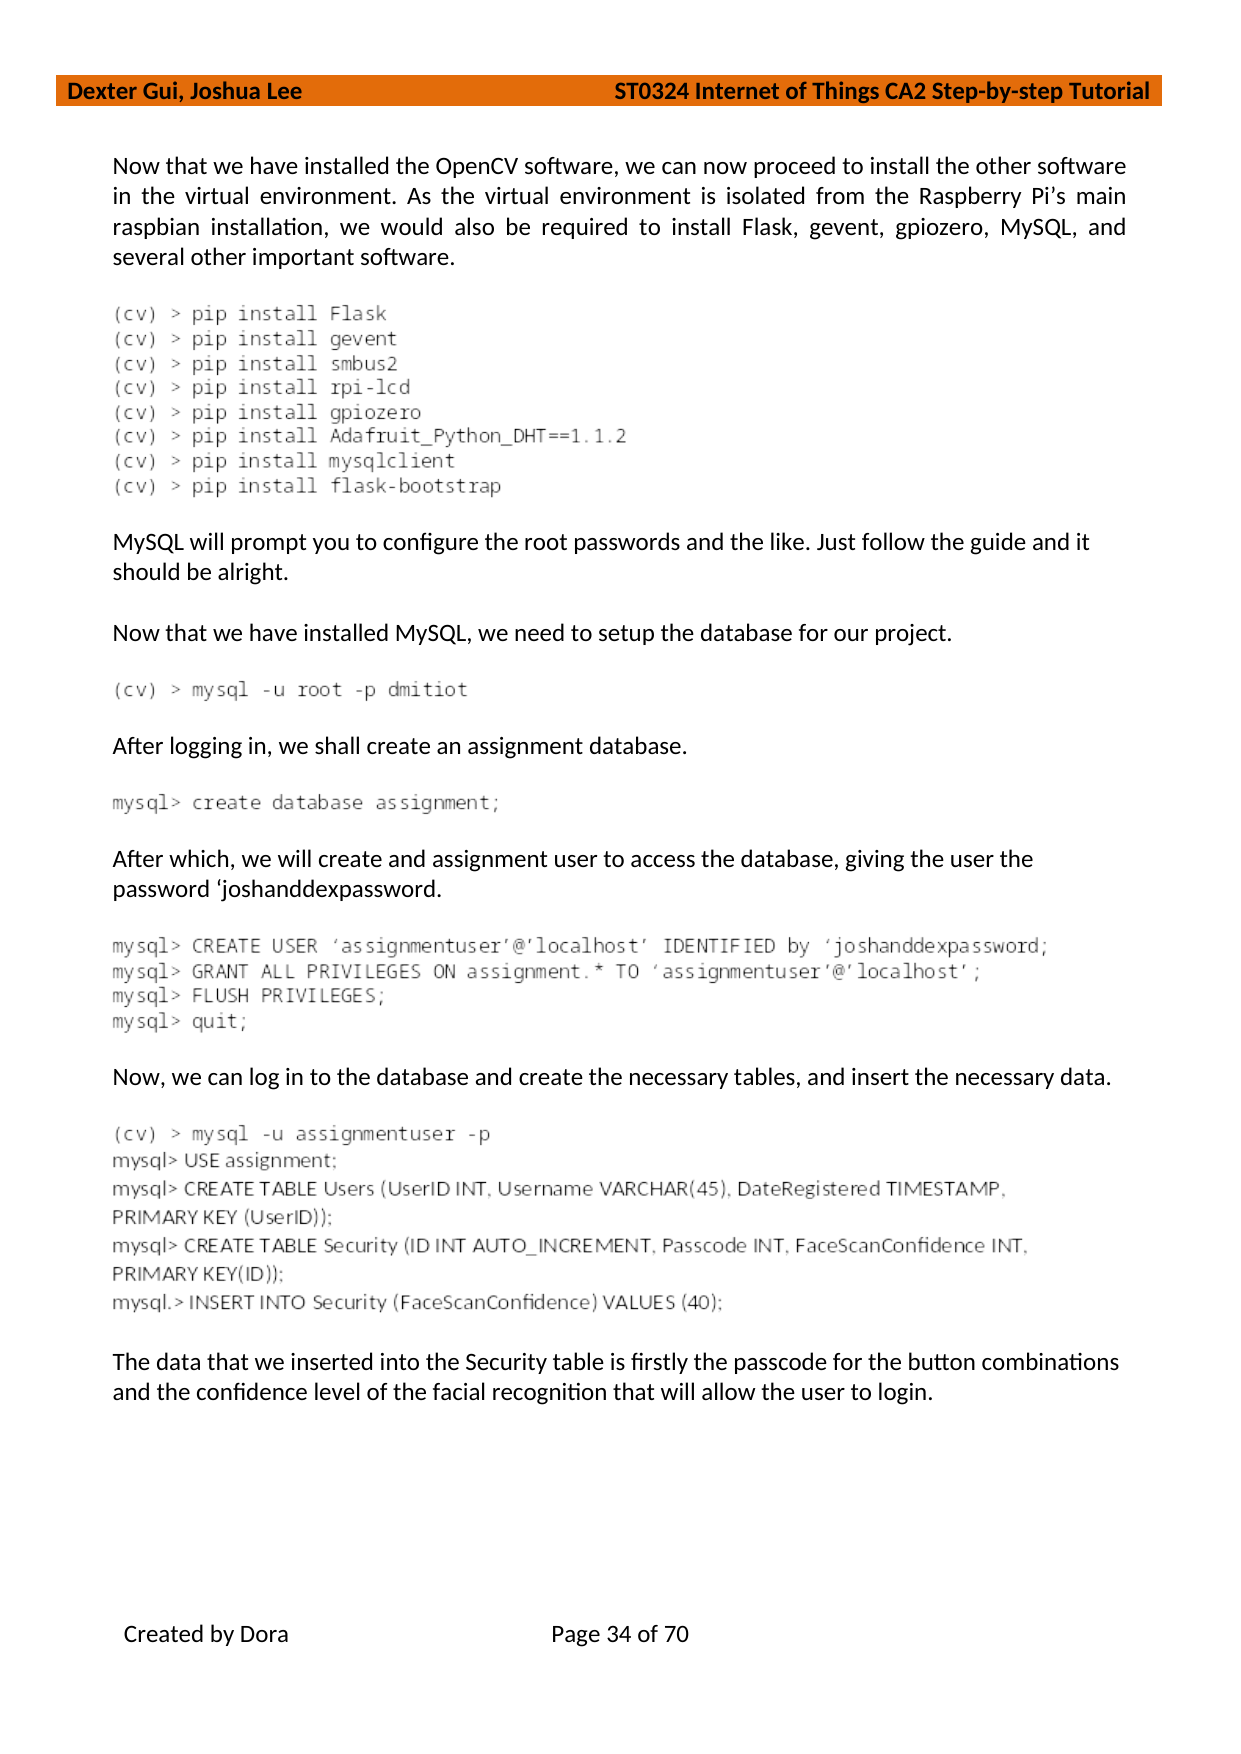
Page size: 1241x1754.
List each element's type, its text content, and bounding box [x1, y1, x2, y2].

text Now that we have installed MySQL, we need to setup the database for our project. [112, 617, 1128, 648]
text MySQL will prompt you to configure the root passwords and the like. Just follow the guide and it should be alright. [112, 526, 1128, 587]
text After which, we will create and assignment user to access the database, giving the user the password ‘joshanddexpassword. [112, 843, 1128, 904]
text Now, we can log in to the database and create the necessary tables, and insert the necessary data. [112, 1061, 1128, 1092]
text After logging in, we shall create an assignment database. [112, 730, 1128, 761]
text The data that we inserted into the Security table is firstly the passcode for the button combinations and the confidence level of the facial recognition that will allow the user to login. [112, 1346, 1128, 1407]
text Now that we have installed the OpenCV software, we can now proceed to install the other software in the virtual environment. As the virtual environment is isolated from the Raspberry Pi’s main raspbian installation, we would also be required to install Flask, gevent, gpiozero, MySQL, and several other important software. [112, 150, 1128, 272]
